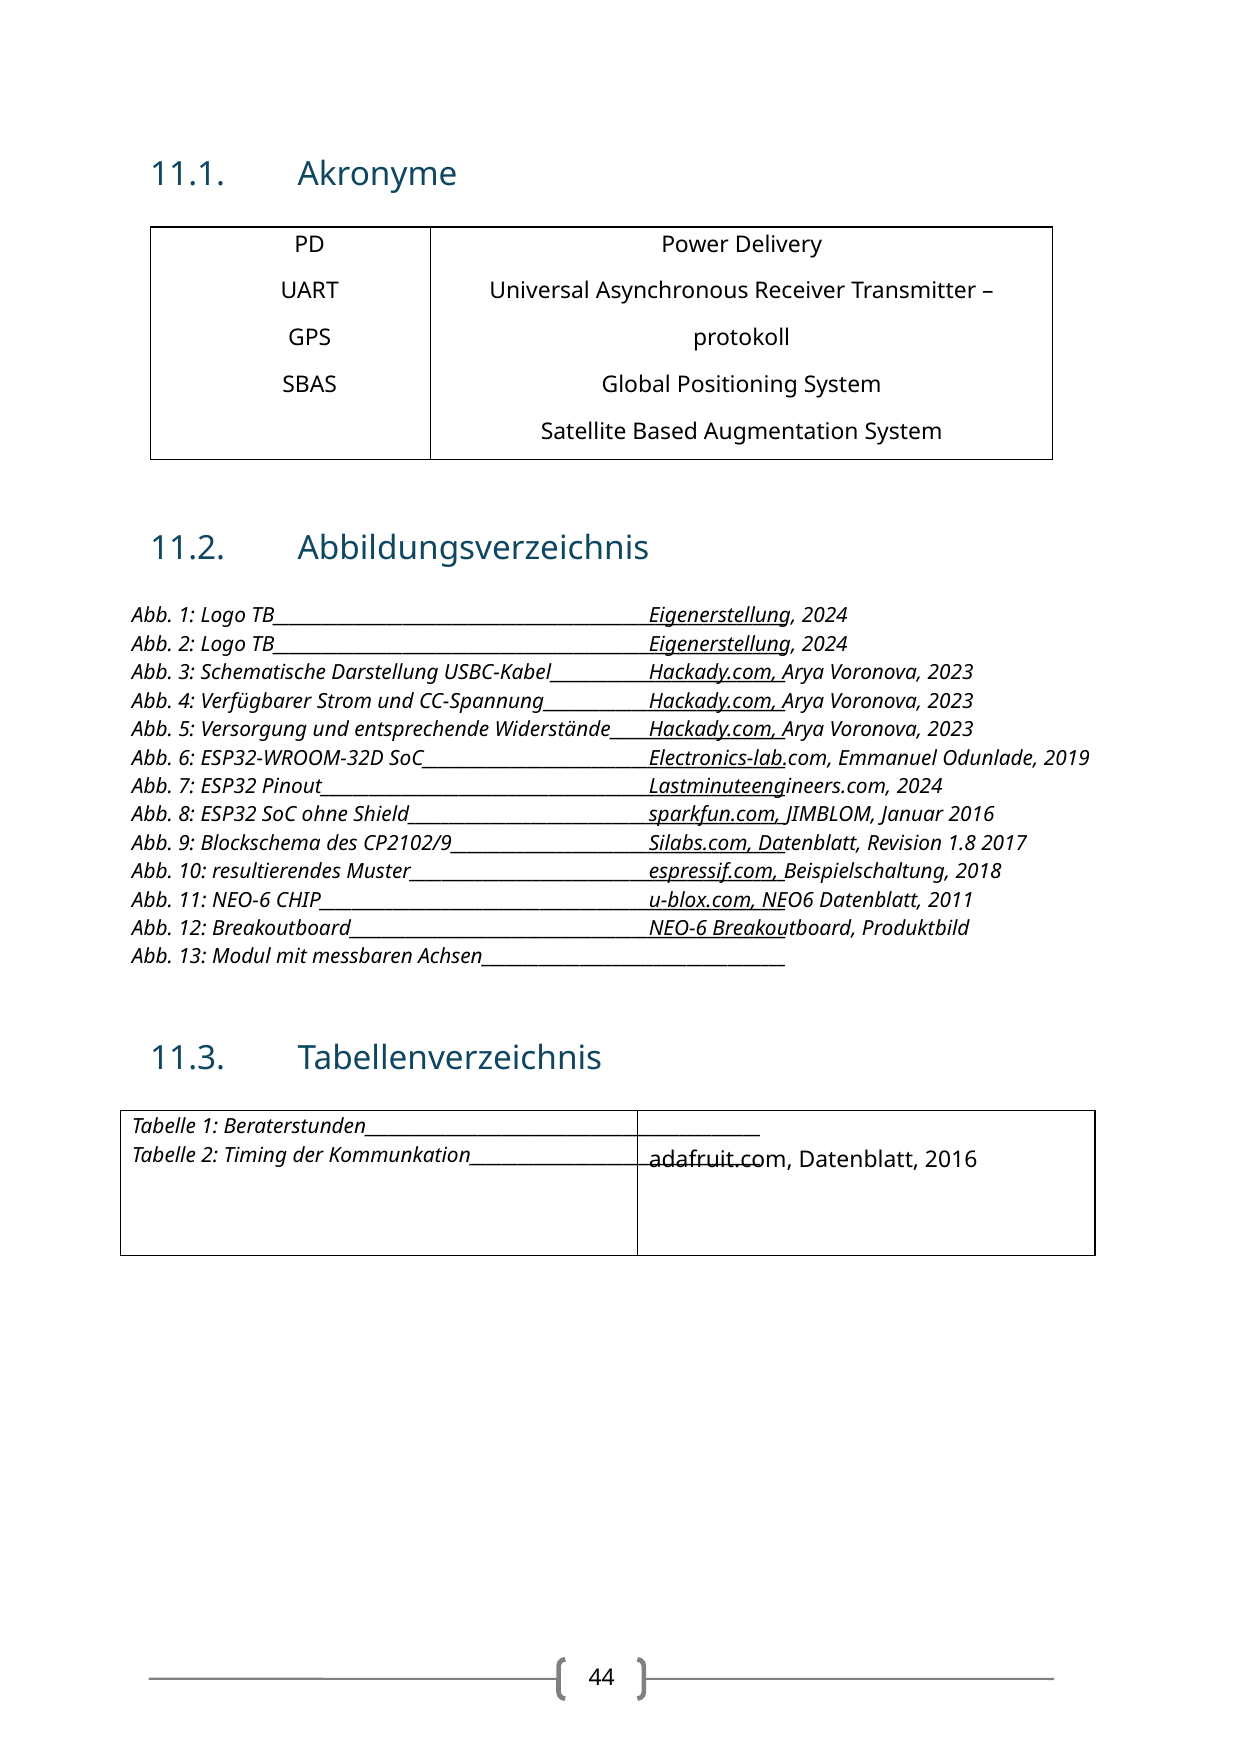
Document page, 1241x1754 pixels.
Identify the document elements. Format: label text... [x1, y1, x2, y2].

table_header Power Delivery Universal Asynchronous Receiver Transmitter – protokoll Global Positioning System Satellite Based Augmentation System [431, 228, 1052, 459]
subtitle Tabellenverzeichnis [150, 1034, 1053, 1079]
subtitle Akronyme [150, 150, 1053, 195]
table_header Abb. 1: Logo TB Abb. 2: Logo TB Abb. 3: Schematische Darstellung USBC-Kabel Abb. 4: Verfügbarer Strom und CC-Spannung Abb. 5: Versorgung und entsprechende Widerstände Abb. 6: ESP32-WROOM-32D SoC Abb. 7: ESP32 Pinout Abb. 8: ESP32 SoC ohne Shield Abb. 9: Blockschema des CP2102/9 Abb. 10: resultierendes Muster Abb. 11: NEO-6 CHIP Abb. 12: Breakoutboard Abb. 13: Modul mit messbaren Achsen [120, 600, 637, 970]
table_header Tabelle 1: Beraterstunden 29 Tabelle 2: Timing der Kommunkation 36 [121, 1111, 637, 1255]
table_header Eigenerstellung, 2024 Eigenerstellung, 2024 Hackady.com, Arya Voronova, 2023 Hackady.com, Arya Voronova, 2023 Hackady.com, Arya Voronova, 2023 Electronics-lab.com, Emmanuel Odunlade, 2019 Lastminuteengineers.com, 2024 sparkfun.com, JIMBLOM, Januar 2016 Silabs.com, Datenblatt, Revision 1.8 2017 espressif.com, Beispielschaltung, 2018 u-blox.com, NEO6 Datenblatt, 2011 NEO-6 Breakoutboard, Produktbild [637, 600, 1139, 970]
table_header adafruit.com, Datenblatt, 2016 [638, 1111, 1094, 1255]
table_header PD UART GPS SBAS [151, 228, 430, 459]
subtitle Abbildungsverzeichnis [150, 524, 1053, 569]
